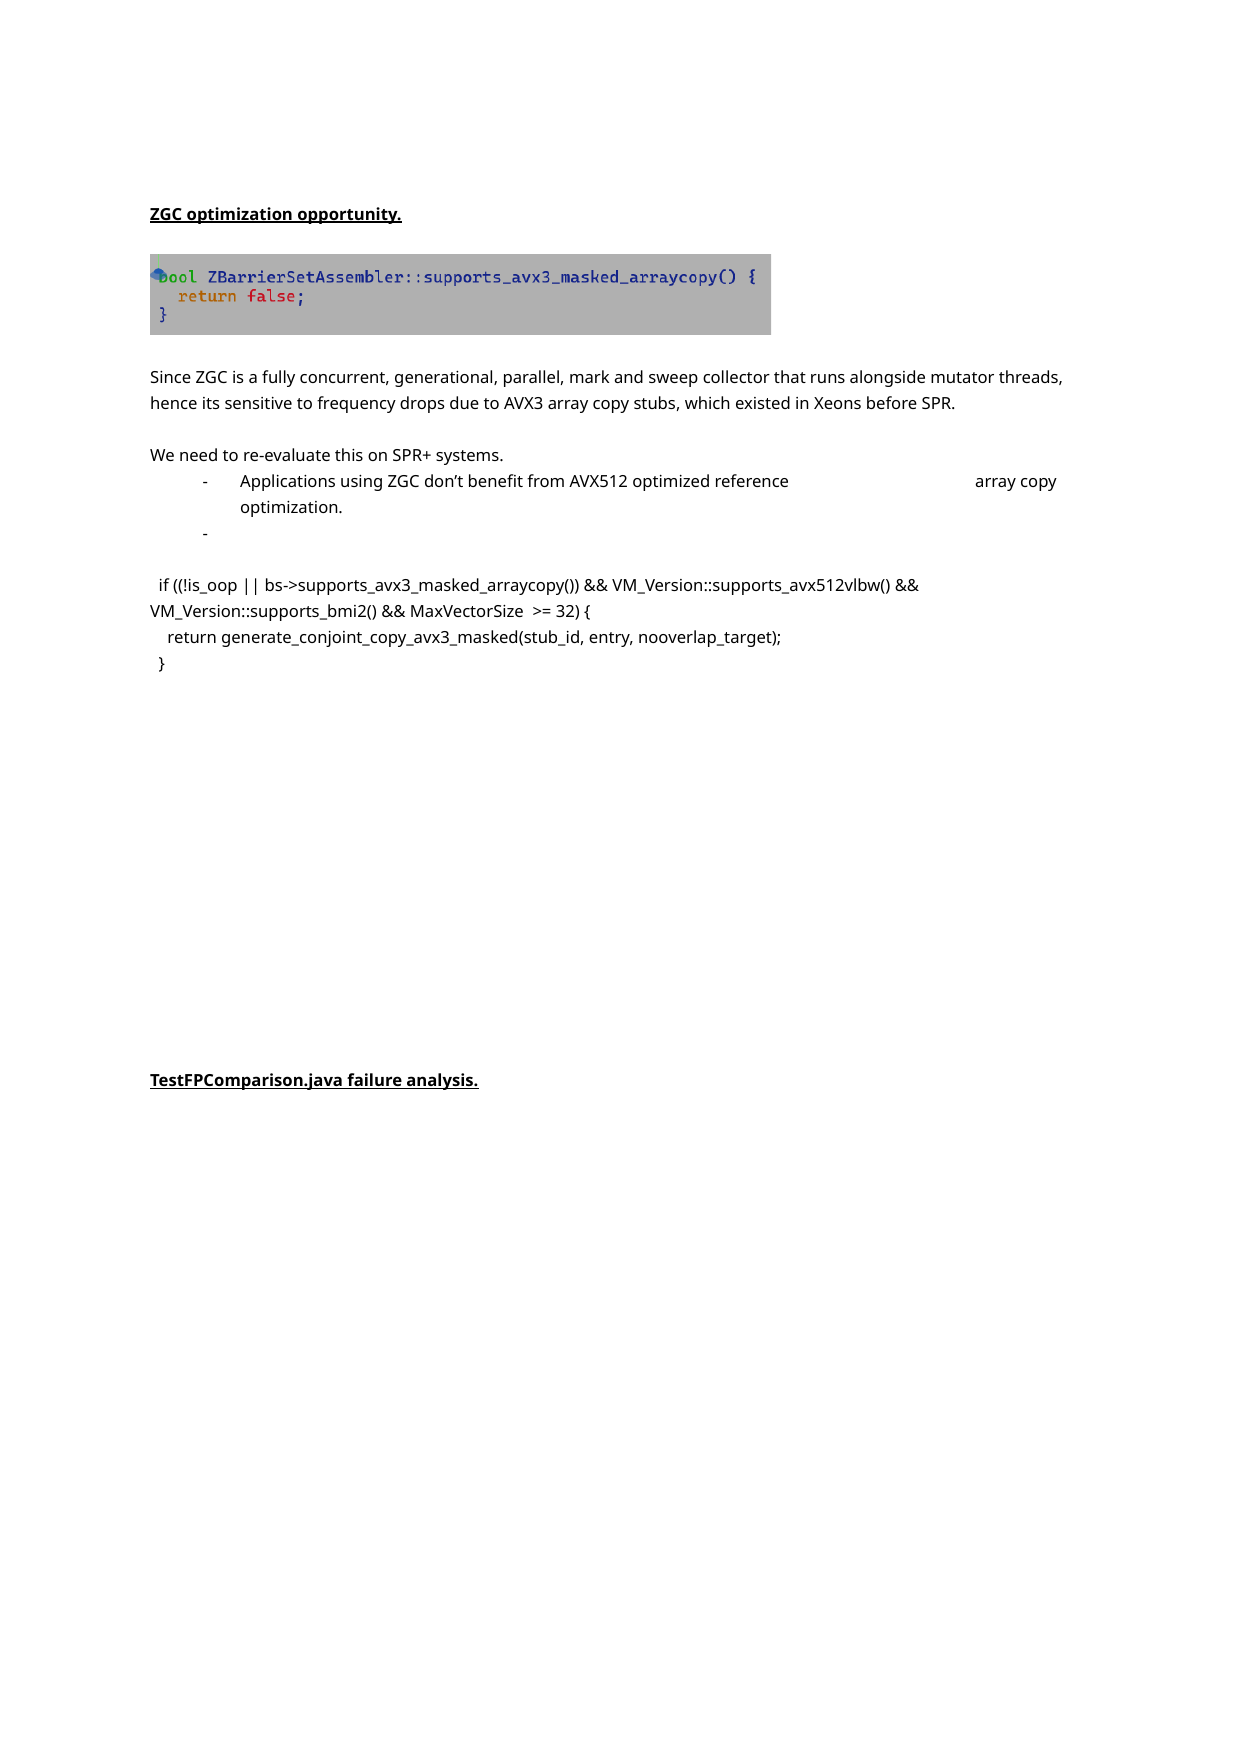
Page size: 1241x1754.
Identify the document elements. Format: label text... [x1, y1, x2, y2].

text ZGC optimization opportunity. [150, 202, 1090, 225]
text return generate_conjoint_copy_avx3_masked(stub_id, entry, nooverlap_target); [150, 626, 1090, 648]
text Since ZGC is a fully concurrent, generational, parallel, mark and sweep collector that runs alongside mutator threads, hence its sensitive to frequency drops due to AVX3 array copy stubs, which existed in Xeons before SPR. [150, 365, 1090, 414]
text We need to re-evaluate this on SPR+ systems. [150, 443, 1090, 466]
text if ((!is_oop || bs->supports_avx3_masked_arraycopy()) && VM_Version::supports_avx512vlbw() && VM_Version::supports_bmi2() && MaxVectorSize >= 32) { [150, 574, 1090, 622]
list Applications using ZGC don’t benefit from AVX512 optimized reference array copy optimization. [202, 469, 1090, 518]
picture [150, 254, 772, 335]
text TestFPComparison.java failure analysis. [150, 1068, 1090, 1091]
text } [150, 652, 1090, 674]
